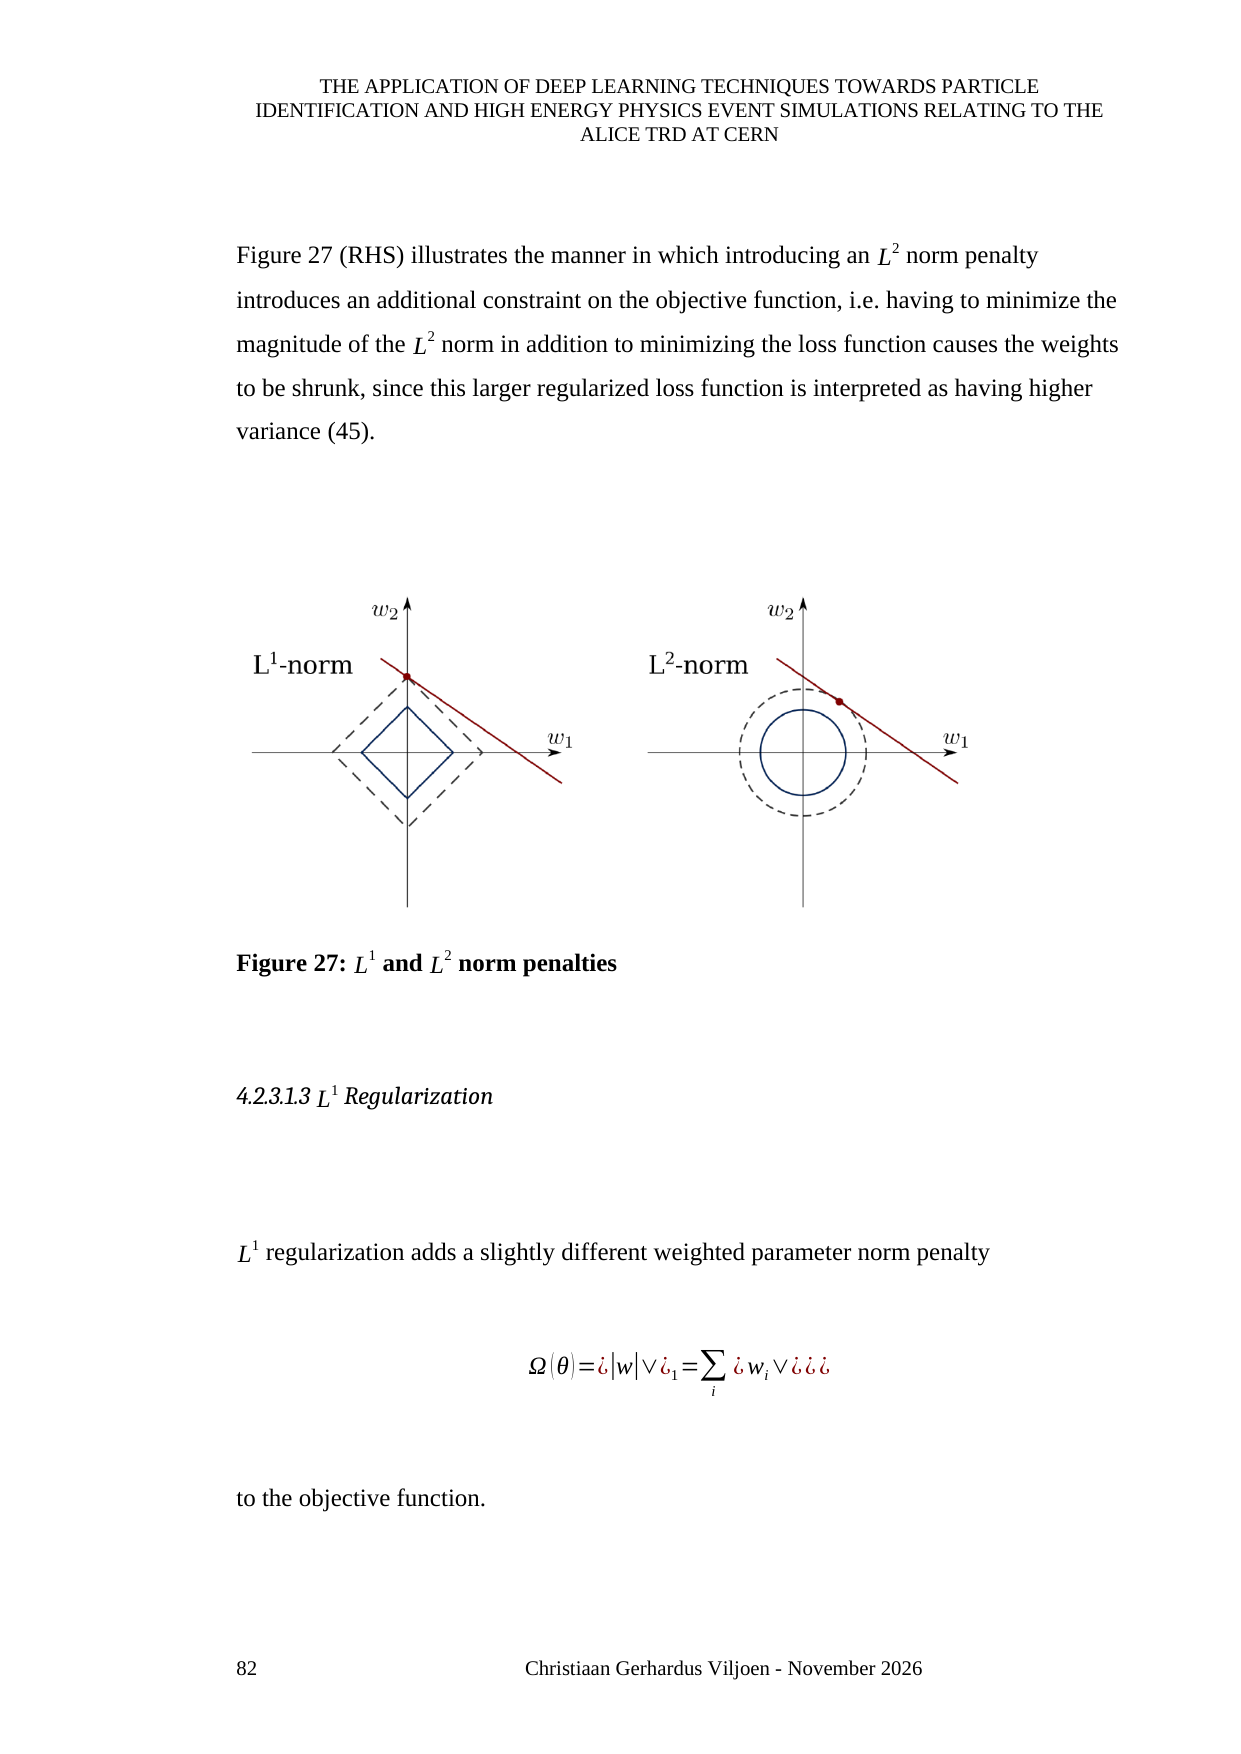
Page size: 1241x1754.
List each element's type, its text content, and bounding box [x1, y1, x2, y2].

text Figure 27 (RHS) illustrates the manner in which introducing an norm penalty introduces an additional constraint on the objective function, i.e. having to minimize the magnitude of the norm in addition to minimizing the loss function causes the weights to be shrunk, since this larger regularized loss function is interpreted as having higher variance . [236, 239, 1122, 445]
picture [236, 583, 983, 920]
subtitle Regularization [236, 1081, 1122, 1112]
text regularization adds a slightly different weighted parameter norm penalty [236, 1236, 1122, 1267]
text to the objective function. [236, 1483, 1122, 1512]
